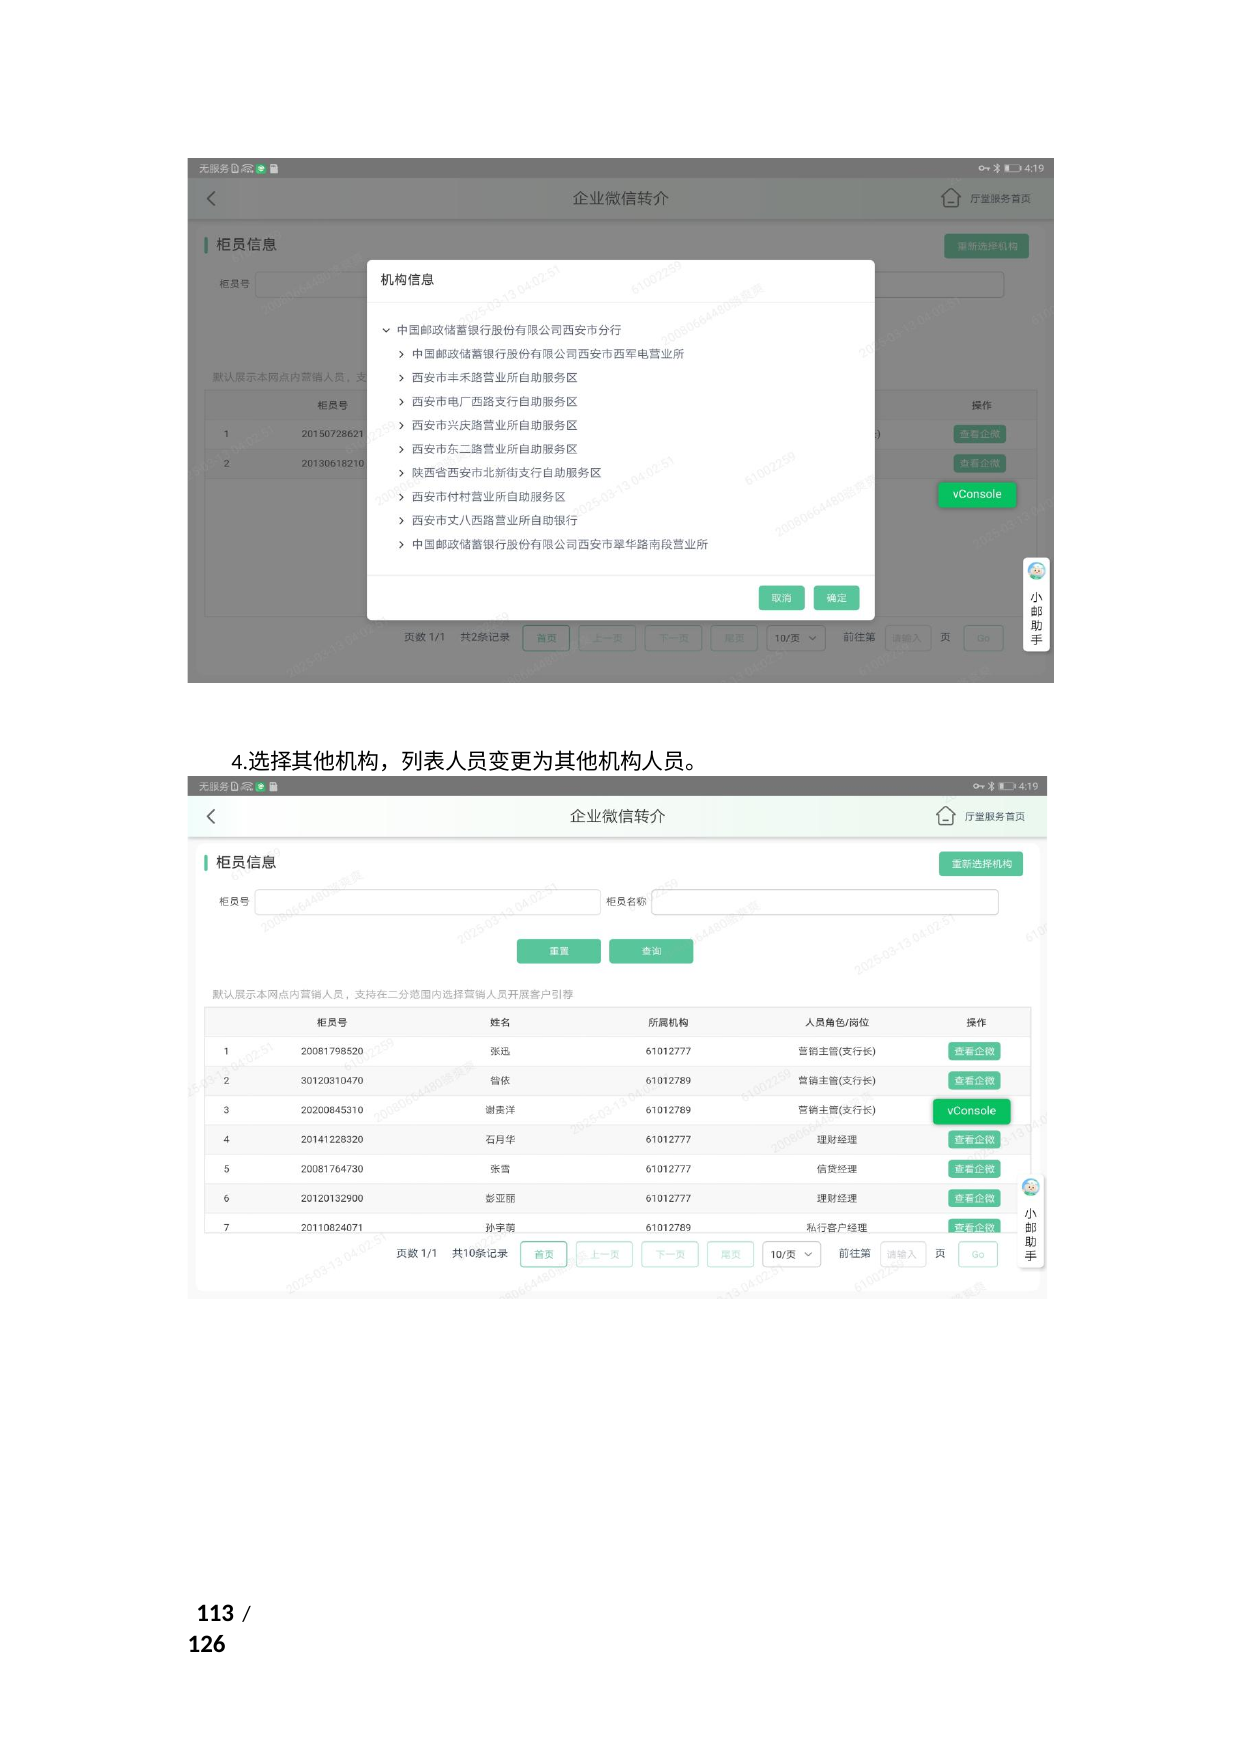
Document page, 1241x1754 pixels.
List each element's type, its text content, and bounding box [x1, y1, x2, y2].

picture [187, 776, 1048, 1299]
text 4.选择其他机构，列表人员变更为其他机构人员。 [187, 744, 1053, 776]
picture [187, 158, 1054, 683]
